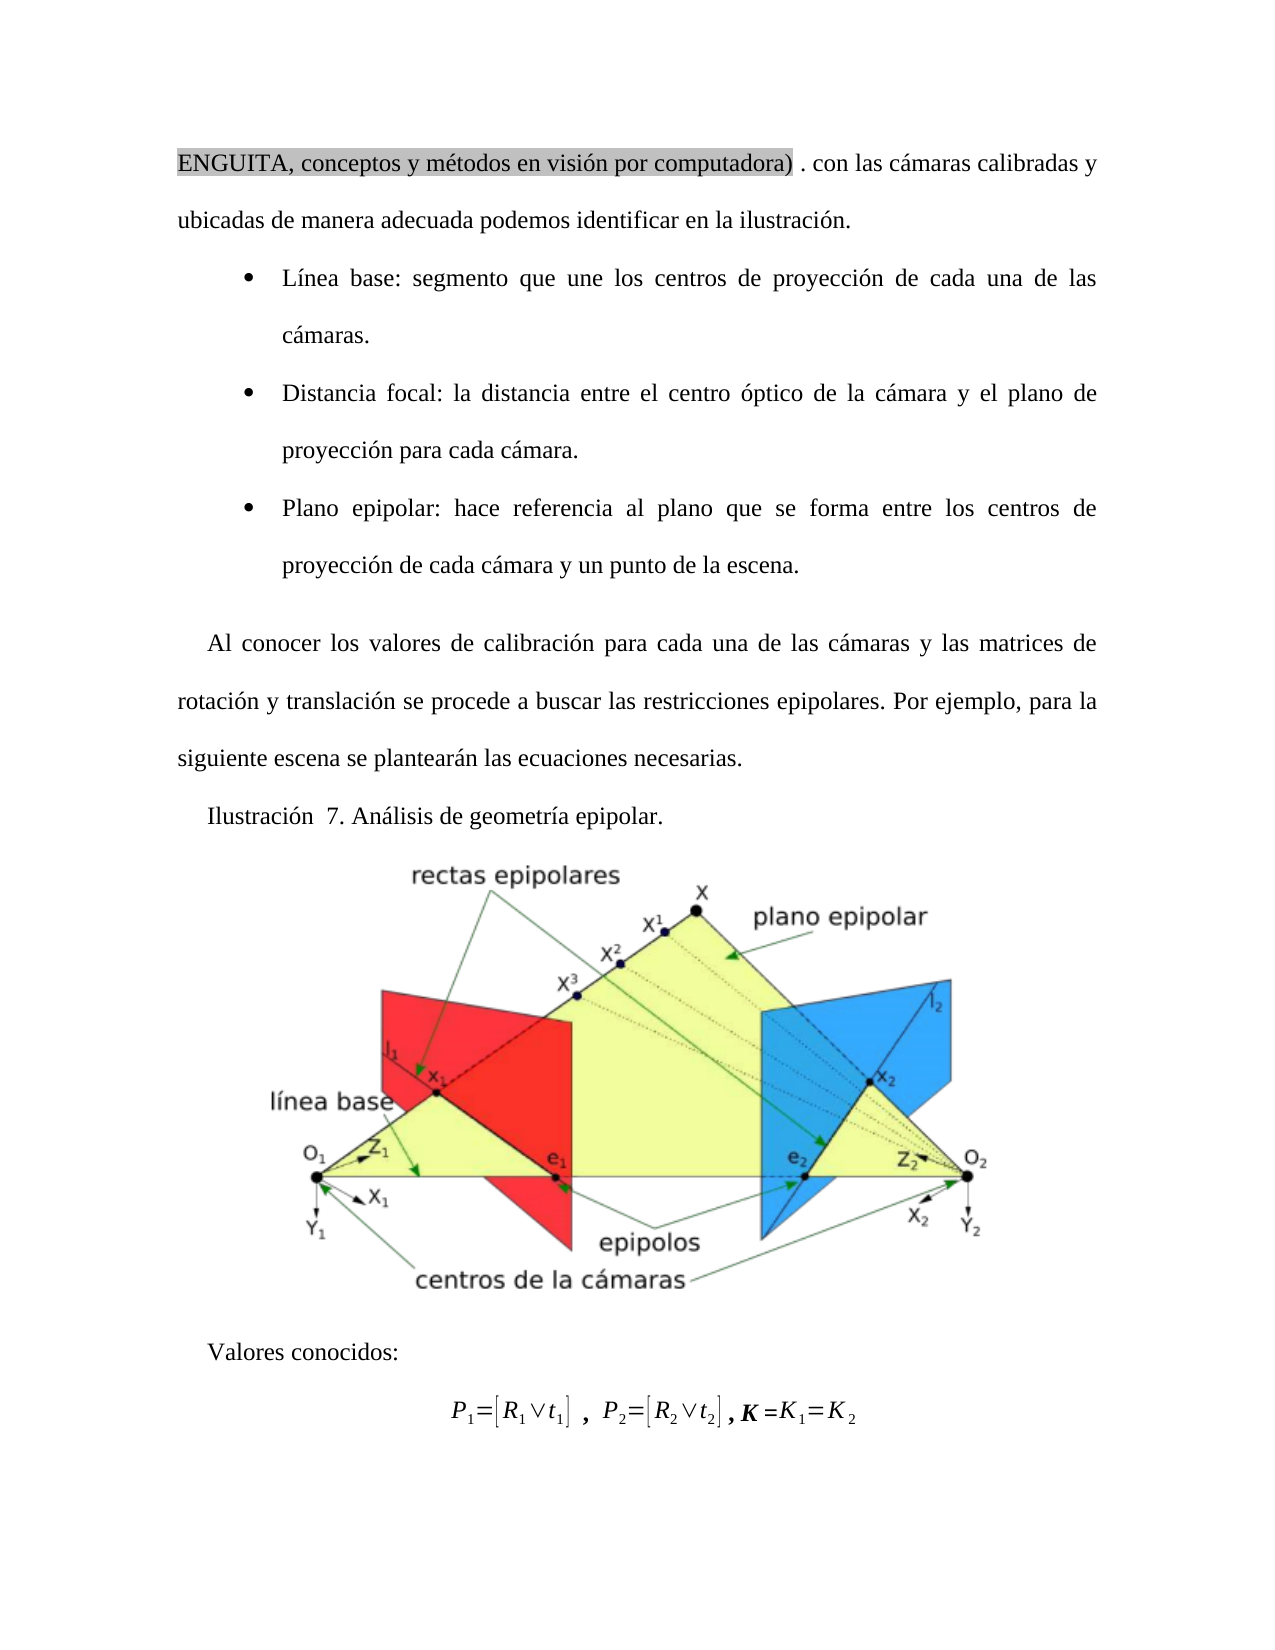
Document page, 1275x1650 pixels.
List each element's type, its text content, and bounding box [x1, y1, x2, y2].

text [177, 148, 1098, 234]
text Valores conocidos: [177, 1337, 1098, 1366]
list Línea base: segmento que une los centros de proyección de cada una de las cámaras. [244, 263, 1098, 349]
list Distancia focal: la distancia entre el centro óptico de la cámara y el plano de proyección para cada cámara. [244, 378, 1098, 464]
list Plano epipolar: hace referencia al plano que se forma entre los centros de proyección de cada cámara y un punto de la escena. [244, 493, 1098, 579]
picture [206, 858, 1062, 1309]
text Al conocer los valores de calibración para cada una de las cámaras y las matrices de rotación y translación se procede a buscar las restricciones epipolares. Por ejemplo, para la siguiente escena se plantearán las ecuaciones necesarias. [177, 628, 1098, 772]
text , , K = [177, 1395, 1098, 1429]
